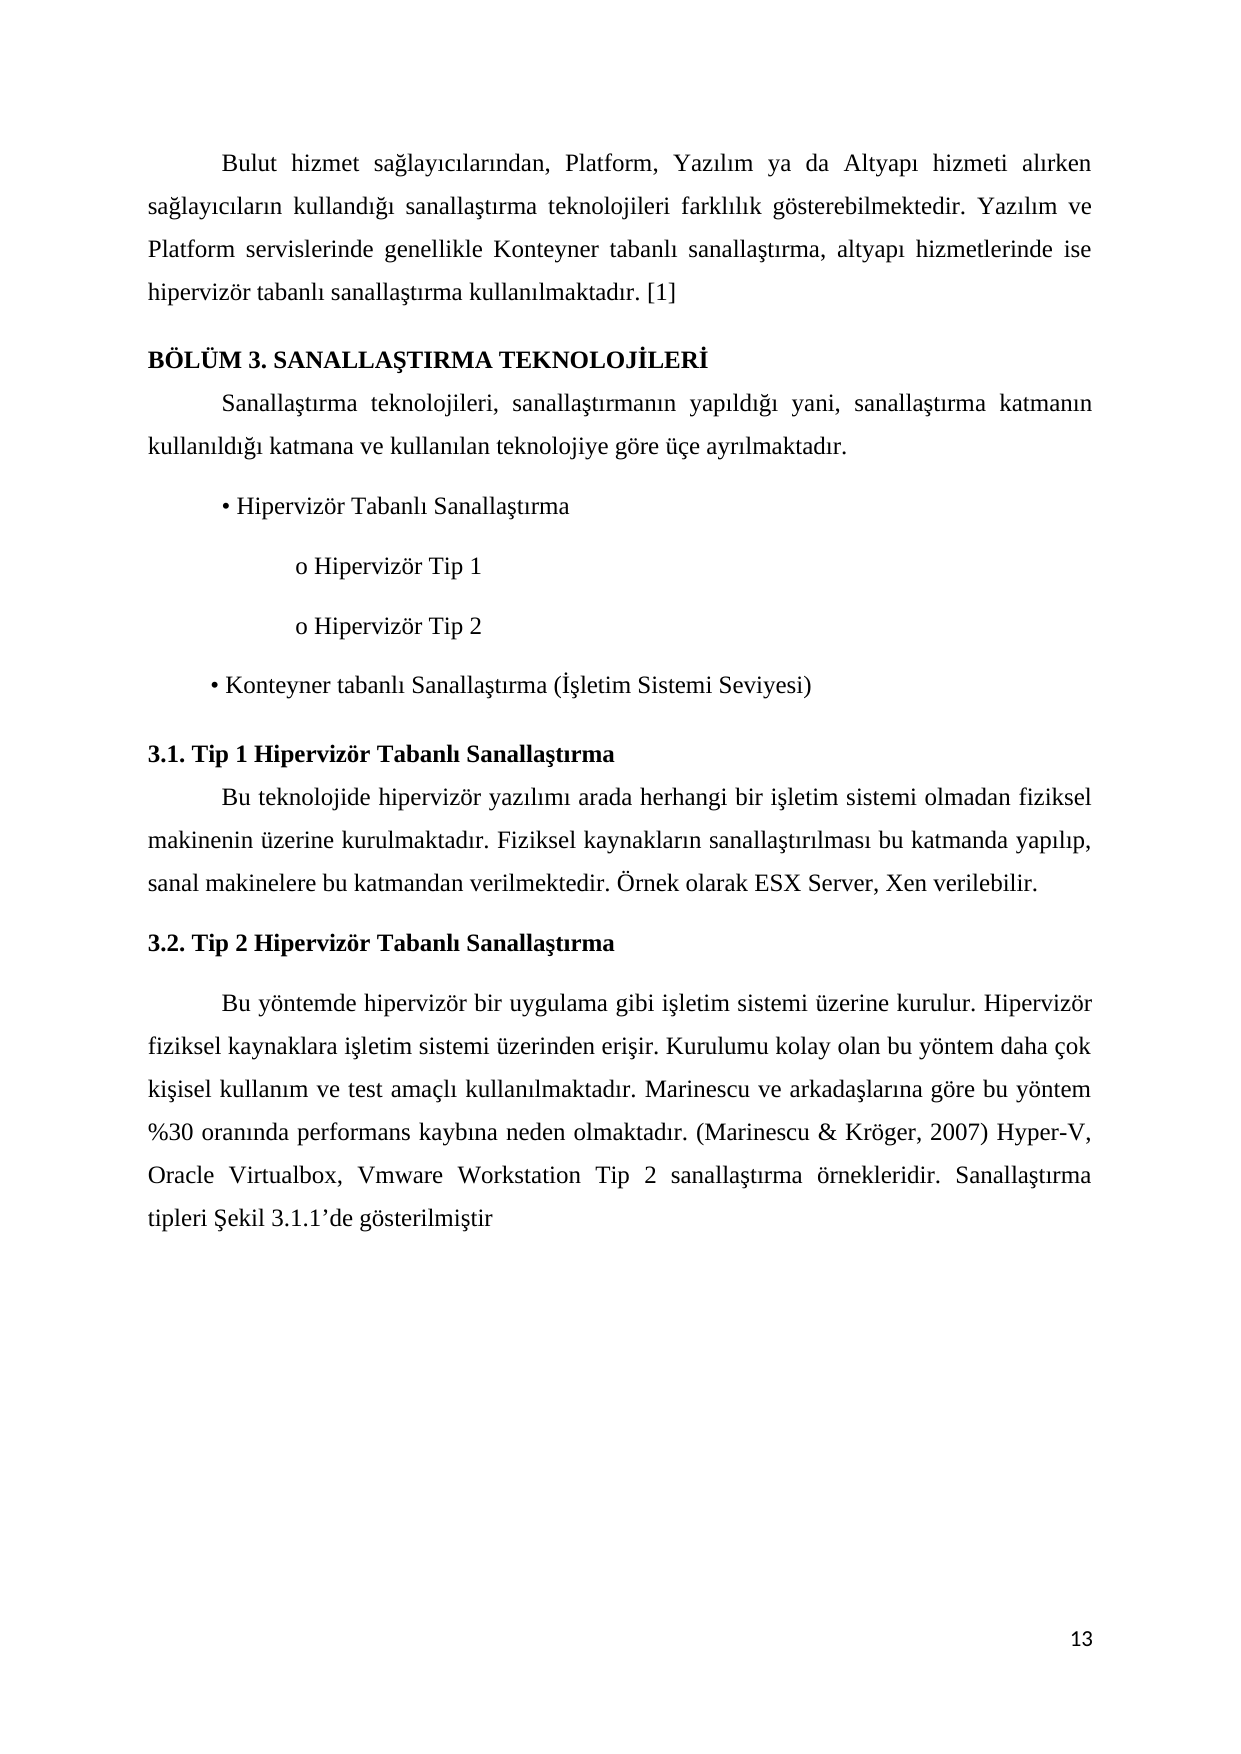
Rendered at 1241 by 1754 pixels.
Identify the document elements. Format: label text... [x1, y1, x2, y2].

subtitle BÖLÜM 3. SANALLAŞTIRMA TEKNOLOJİLERİ [148, 345, 1093, 374]
text Bulut hizmet sağlayıcılarından, Platform, Yazılım ya da Altyapı hizmeti alırken sağlayıcıların kullandığı sanallaştırma teknolojileri farklılık gösterebilmektedir. Yazılım ve Platform servislerinde genellikle Konteyner tabanlı sanallaştırma, altyapı hizmetlerinde ise hipervizör tabanlı sanallaştırma kullanılmaktadır. [148, 148, 1093, 306]
text Sanallaştırma teknolojileri, sanallaştırmanın yapıldığı yani, sanallaştırma katmanın kullanıldığı katmana ve kullanılan teknolojiye göre üçe ayrılmaktadır. [148, 388, 1093, 460]
text Bu yöntemde hipervizör bir uygulama gibi işletim sistemi üzerine kurulur. Hipervizör fiziksel kaynaklara işletim sistemi üzerinden erişir. Kurulumu kolay olan bu yöntem daha çok kişisel kullanım ve test amaçlı kullanılmaktadır. Marinescu ve arkadaşlarına göre bu yöntem %30 oranında performans kaybına neden olmaktadır. (Marinescu & Kröger, 2007) Hyper-V, Oracle Virtualbox, Vmware Workstation Tip 2 sanallaştırma örnekleridir. Sanallaştırma tipleri Şekil 3.1.1’de gösterilmiştir [148, 988, 1093, 1232]
text o Hipervizör Tip 2 [221, 611, 1093, 639]
subtitle 3.1. Tip 1 Hipervizör Tabanlı Sanallaştırma [148, 739, 1093, 767]
text • Konteyner tabanlı Sanallaştırma (İşletim Sistemi Seviyesi) [148, 671, 1093, 699]
text Bu teknolojide hipervizör yazılımı arada herhangi bir işletim sistemi olmadan fiziksel makinenin üzerine kurulmaktadır. Fiziksel kaynakların sanallaştırılması bu katmanda yapılıp, sanal makinelere bu katmandan verilmektedir. Örnek olarak ESX Server, Xen verilebilir. [148, 782, 1093, 897]
text • Hipervizör Tabanlı Sanallaştırma [148, 491, 1093, 520]
text o Hipervizör Tip 1 [221, 551, 1093, 580]
text 3.2. Tip 2 Hipervizör Tabanlı Sanallaştırma [148, 928, 1093, 957]
